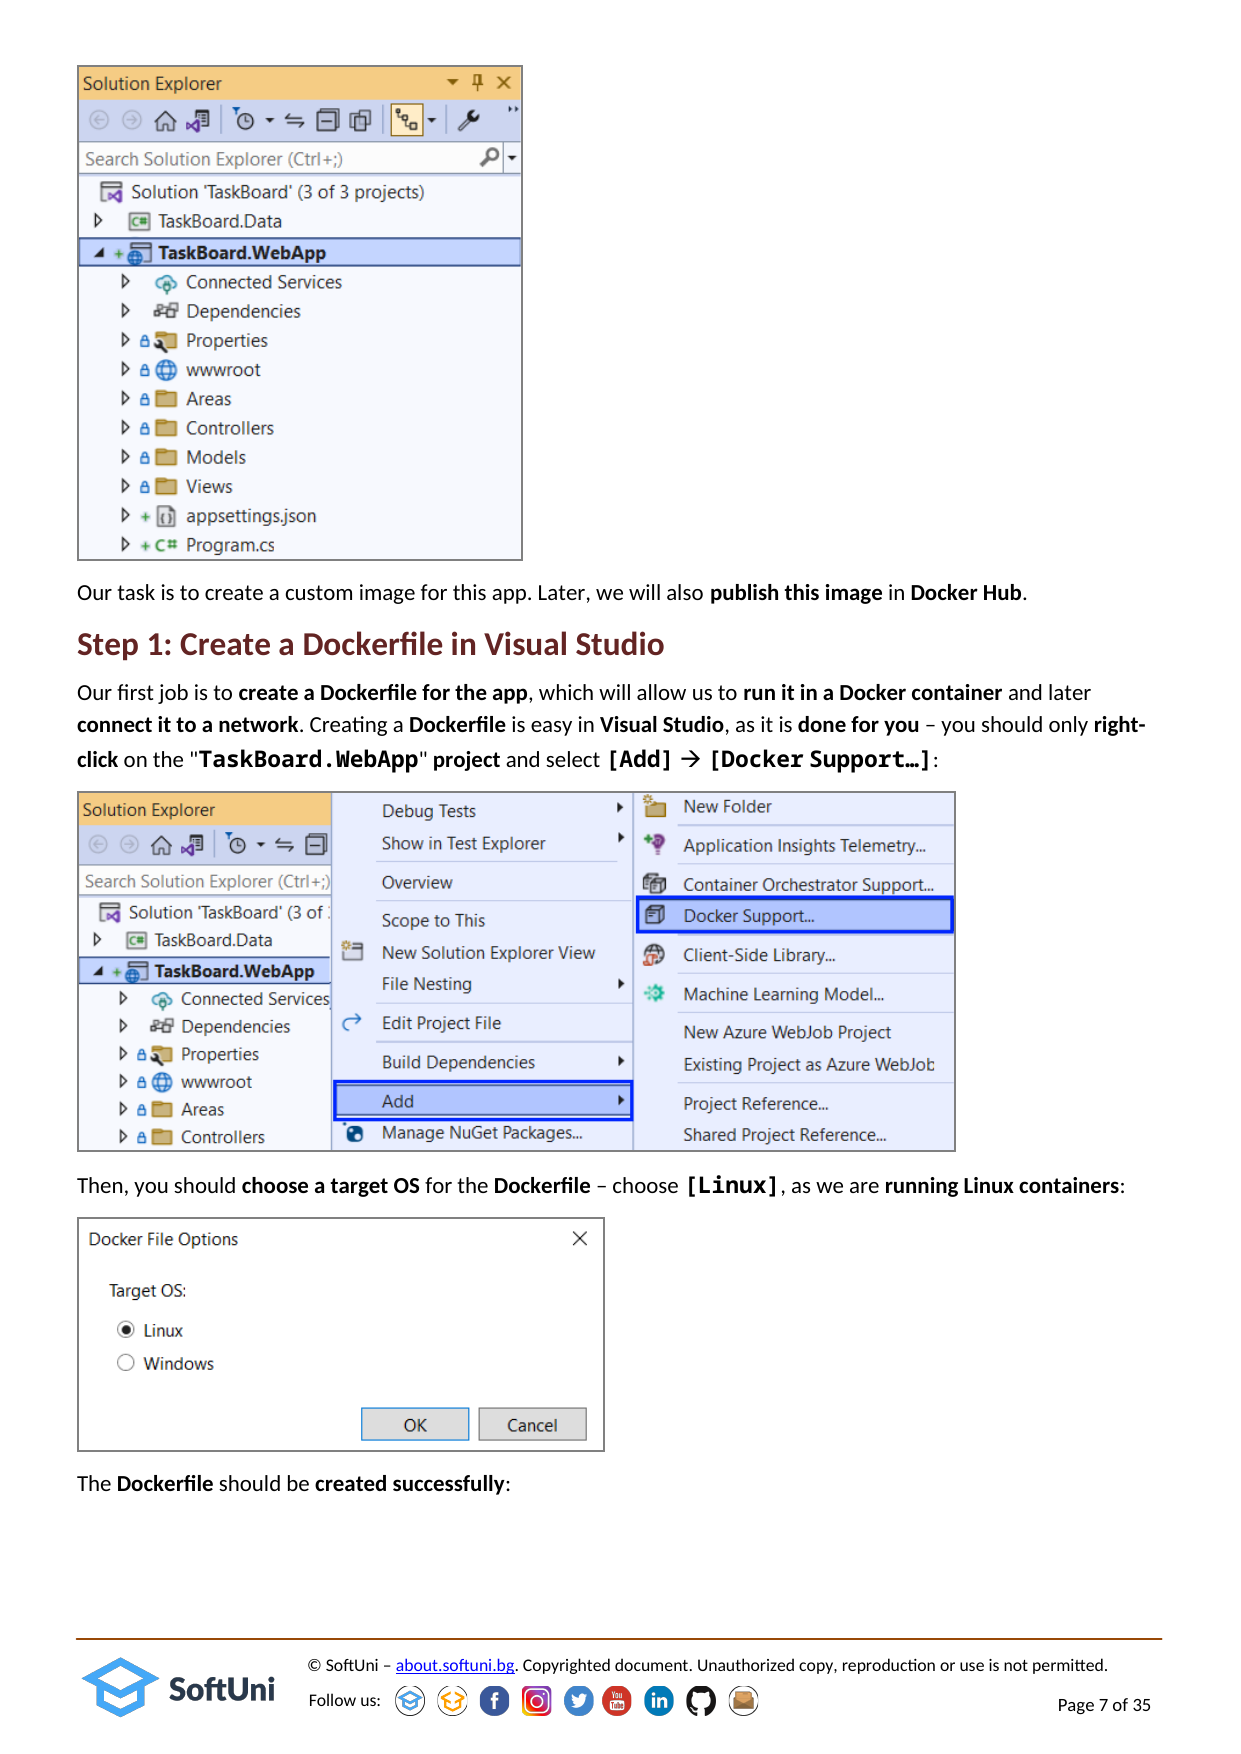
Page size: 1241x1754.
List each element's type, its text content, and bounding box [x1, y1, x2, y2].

text Then, you should choose a target OS for the Dockerfile – choose [Linux], as we are running Linux containers: [77, 1169, 1163, 1200]
picture [479, 1686, 510, 1716]
picture [728, 1686, 759, 1716]
picture [79, 67, 521, 559]
picture [686, 1686, 716, 1716]
picture [522, 1686, 552, 1716]
picture [79, 1219, 603, 1450]
picture [75, 1651, 281, 1723]
picture [564, 1686, 594, 1716]
picture [437, 1686, 468, 1716]
picture [395, 1686, 425, 1716]
text The Dockerfile should be created successfully: [77, 1469, 1163, 1497]
text Our first job is to create a Dockerfile for the app, which will allow us to run it in a Docker container and later connect it to a network. Creating a Dockerfile is easy in Visual Studio, as it is done for you – you should only right-click on the "TaskBoard.WebApp" project and select [Add] [Docker Support…]: [77, 678, 1163, 774]
picture [644, 1707, 653, 1716]
text Our task is to create a custom image for this app. Later, we will also publish this image in Docker Hub. [77, 578, 1163, 606]
picture [658, 1698, 667, 1707]
picture [79, 793, 954, 1150]
picture [644, 1686, 651, 1694]
picture [602, 1686, 632, 1716]
subtitle Step 1: Create a Dockerfile in Visual Studio [77, 623, 1163, 663]
picture [667, 1686, 674, 1694]
picture [665, 1707, 674, 1716]
